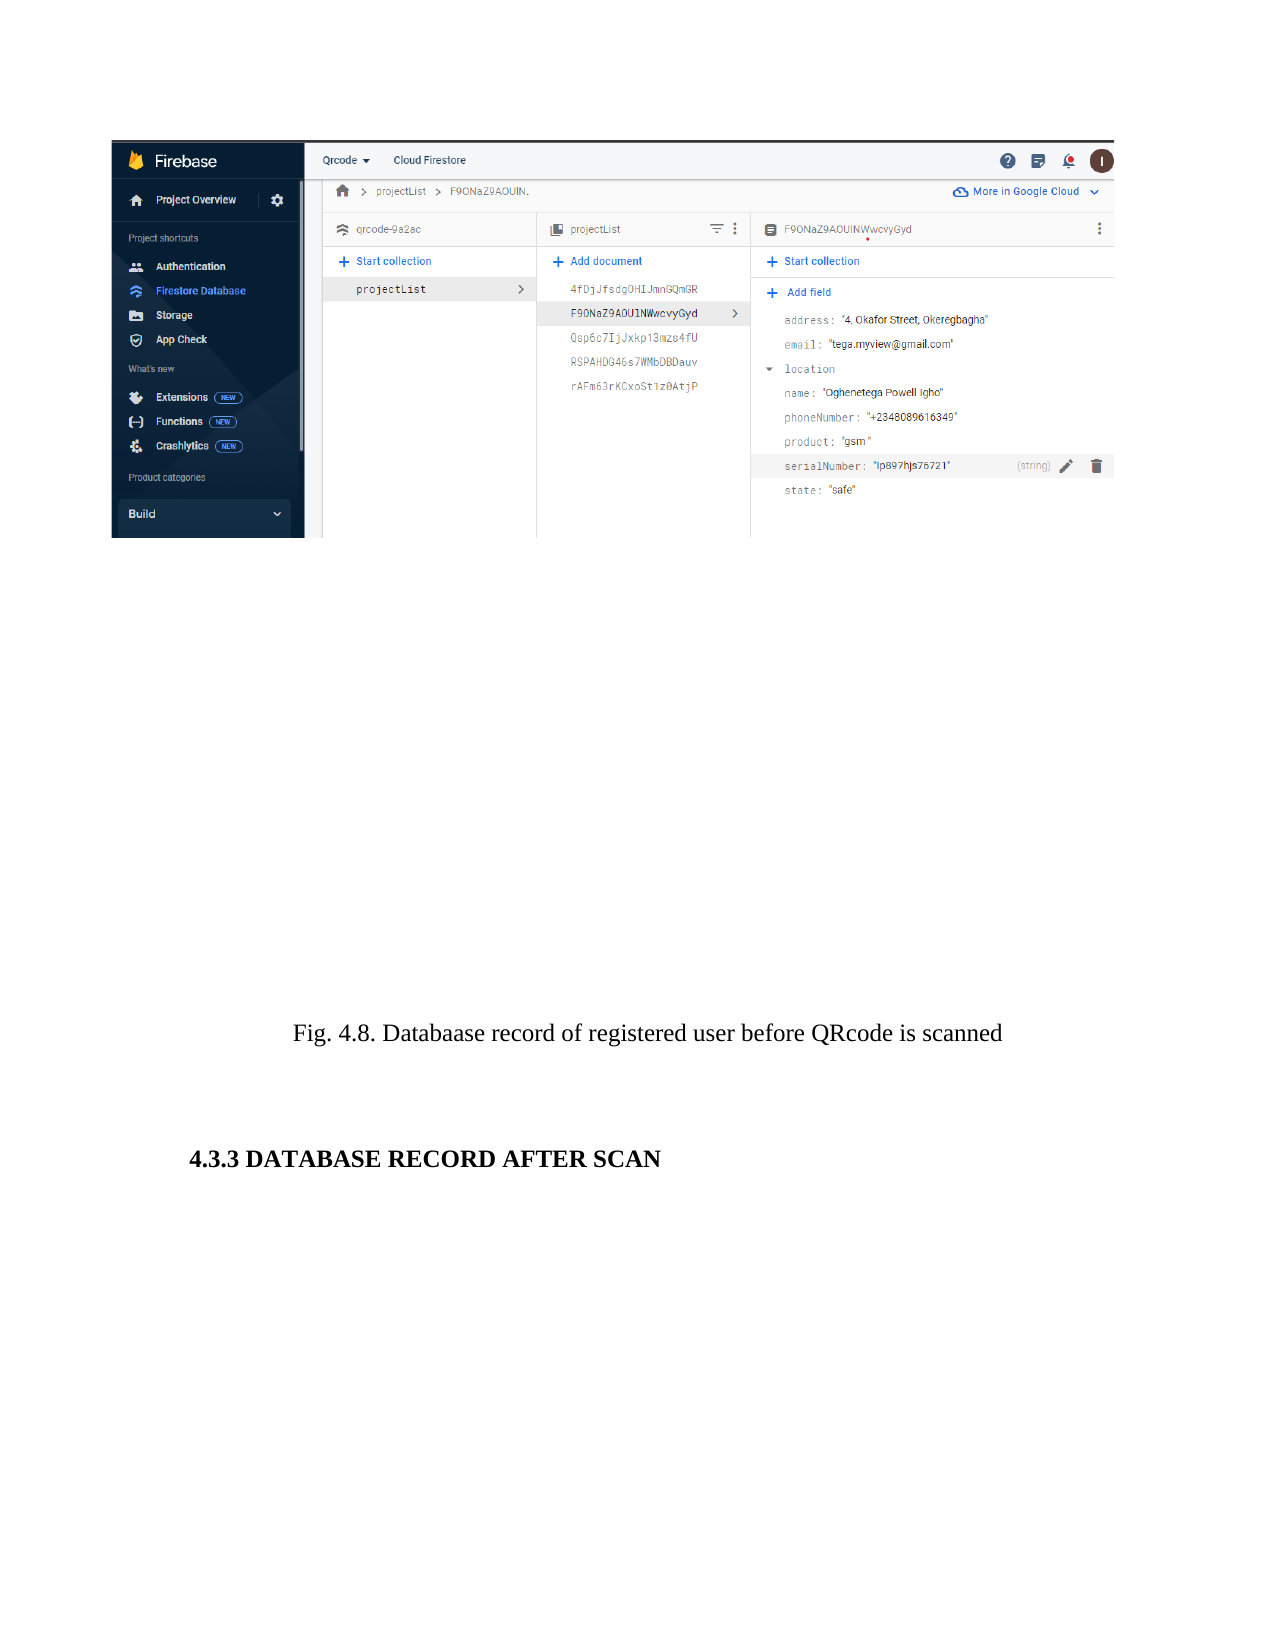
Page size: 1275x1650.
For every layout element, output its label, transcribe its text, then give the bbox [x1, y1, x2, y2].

picture [111, 140, 1114, 537]
subtitle 4.3.3 DATABASE RECORD AFTER SCAN [152, 1144, 1108, 1173]
subtitle Fig. 4.8. Databaase record of registered user before QRcode is scanned [152, 1018, 1144, 1047]
